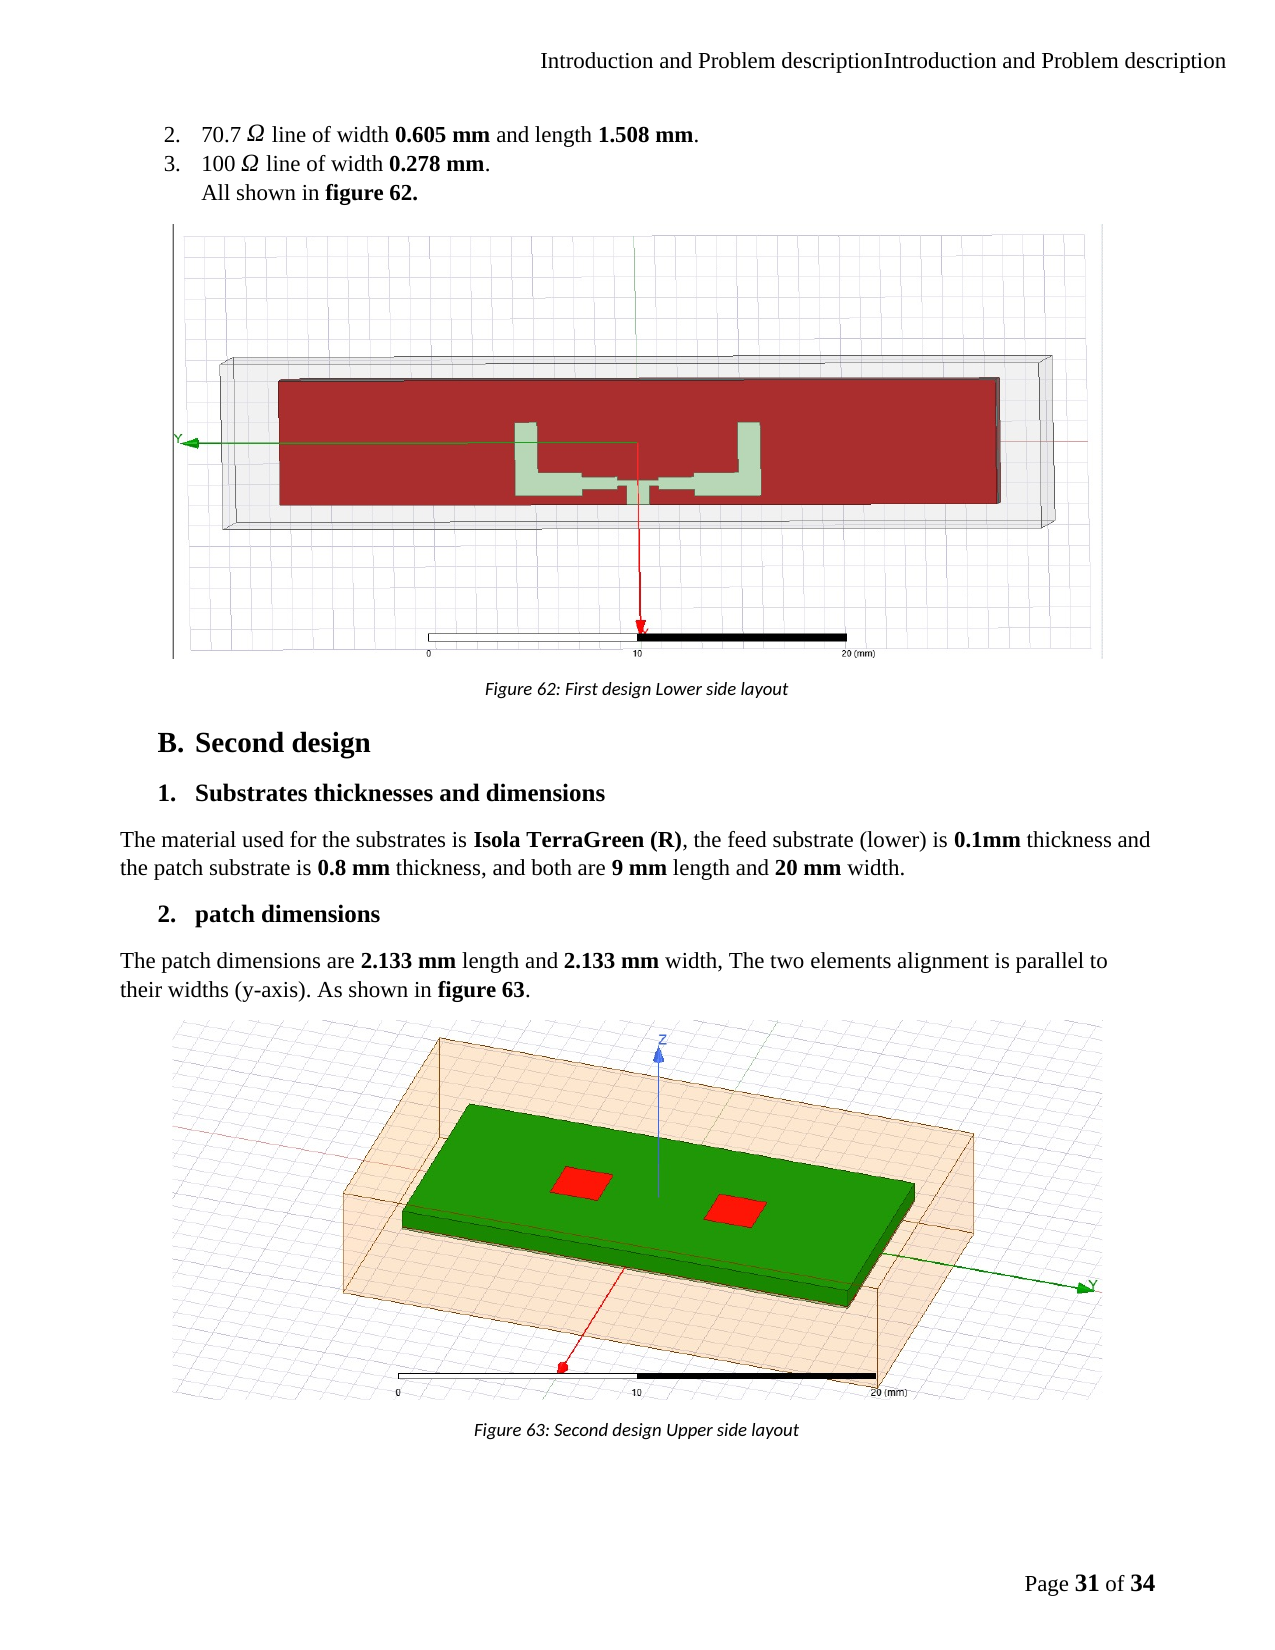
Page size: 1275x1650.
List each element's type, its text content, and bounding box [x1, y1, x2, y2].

subtitle Substrates thicknesses and dimensions [157, 778, 1155, 807]
list 100 line of width 0.278 mm. [163, 150, 1155, 177]
picture [172, 224, 1103, 659]
list All shown in figure 62. [201, 179, 1155, 206]
text The patch dimensions are 2.133 mm length and 2.133 mm width, The two elements alignment is parallel to their widths (y-axis). As shown in figure 63. [120, 947, 1155, 1002]
picture [172, 1020, 1103, 1400]
list 70.7 line of width 0.605 mm and length 1.508 mm. [163, 120, 1155, 148]
subtitle Second design [157, 726, 1155, 759]
text The material used for the substrates is Isola TerraGreen (R), the feed substrate (lower) is 0.1mm thickness and the patch substrate is 0.8 mm thickness, and both are 9 mm length and 20 mm width. [120, 826, 1155, 881]
subtitle patch dimensions [157, 899, 1155, 928]
